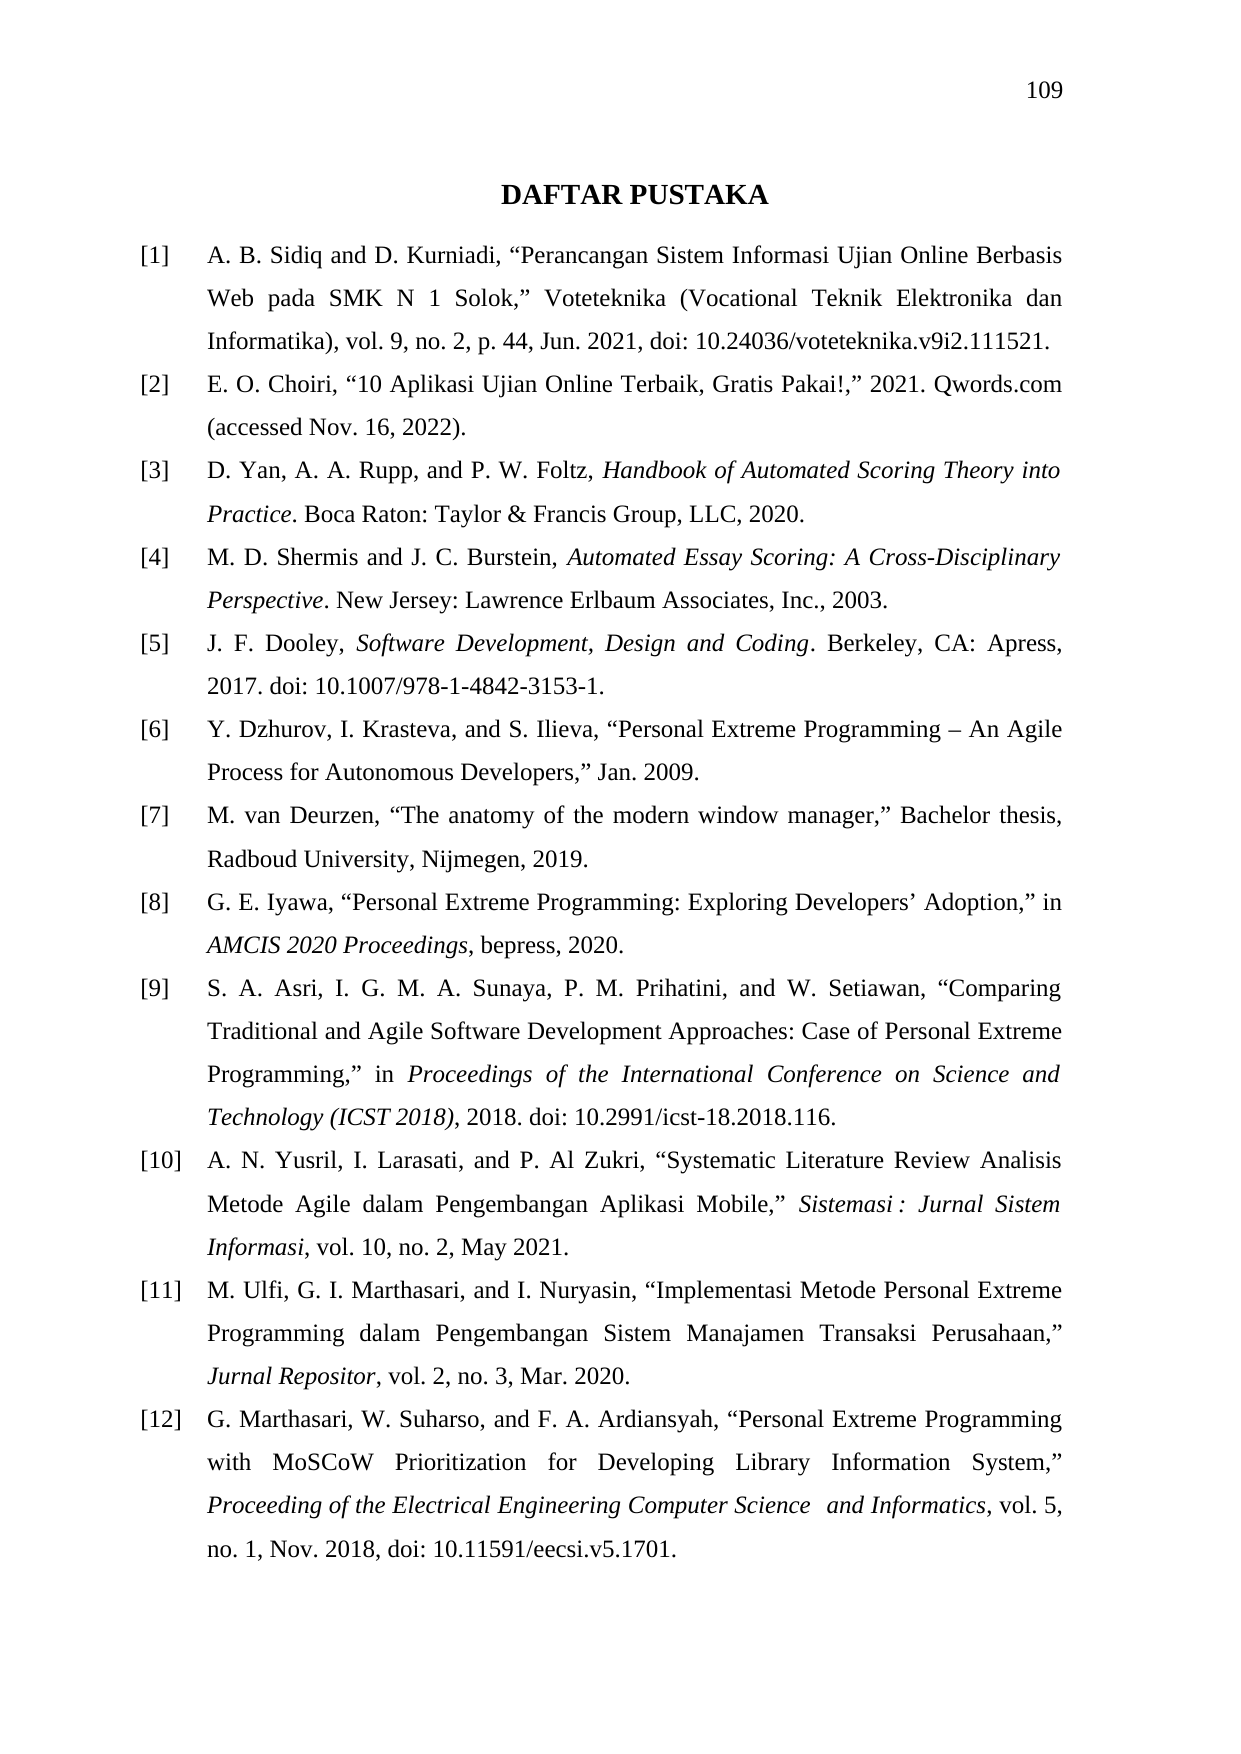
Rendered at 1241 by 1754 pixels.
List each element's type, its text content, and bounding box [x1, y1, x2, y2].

subtitle DAFTAR PUSTAKA [207, 177, 1063, 211]
